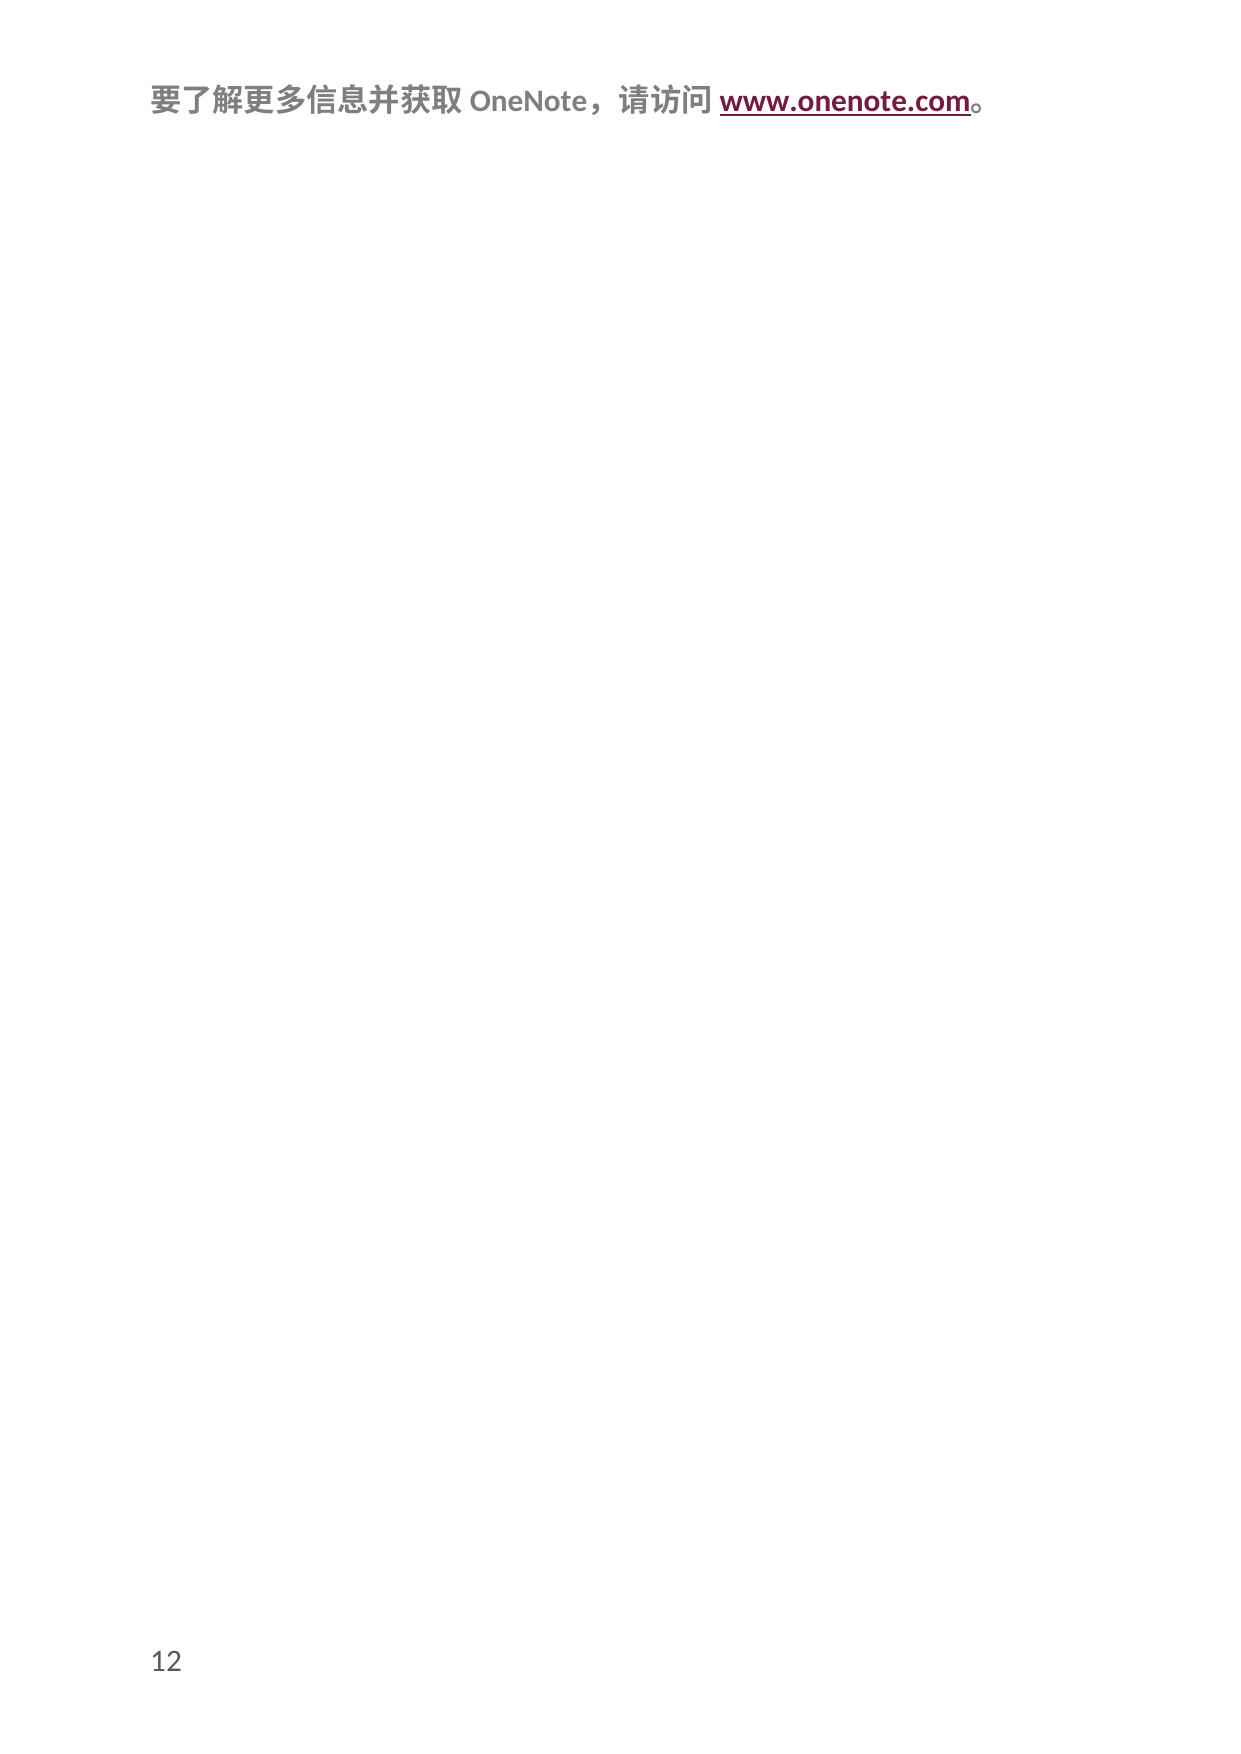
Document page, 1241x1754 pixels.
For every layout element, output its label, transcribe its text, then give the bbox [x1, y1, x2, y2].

subtitle 要了解更多信息并获取 OneNote，请访问 www.onenote.com。 [150, 75, 1090, 120]
